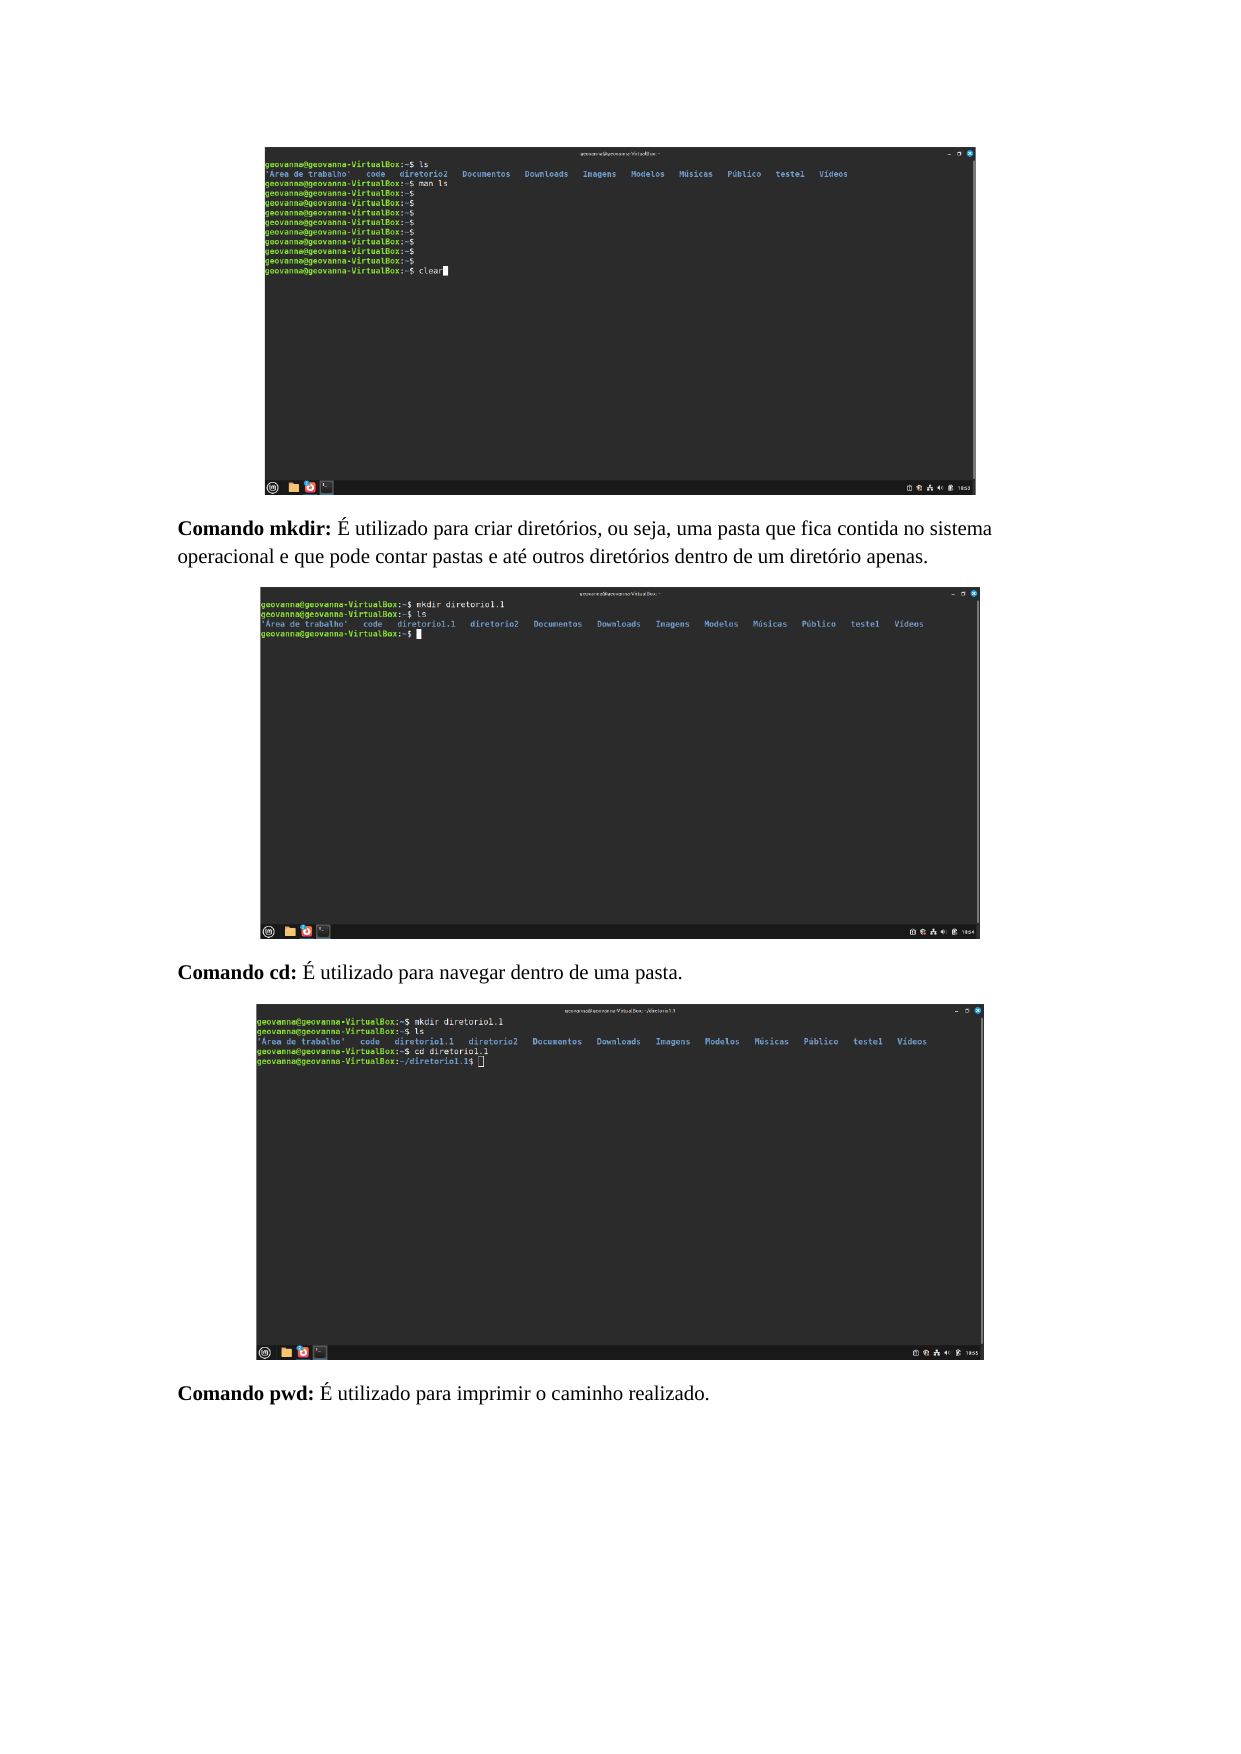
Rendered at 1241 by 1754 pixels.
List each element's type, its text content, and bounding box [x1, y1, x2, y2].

text Comando cd: É utilizado para navegar dentro de uma pasta. [177, 960, 1063, 984]
text Comando pwd: É utilizado para imprimir o caminho realizado. [177, 1381, 1063, 1405]
text Comando mkdir: É utilizado para criar diretórios, ou seja, uma pasta que fica contida no sistema operacional e que pode contar pastas e até outros diretórios dentro de um diretório apenas. [177, 516, 1063, 568]
picture [256, 1004, 984, 1360]
picture [264, 147, 976, 495]
picture [260, 587, 980, 939]
